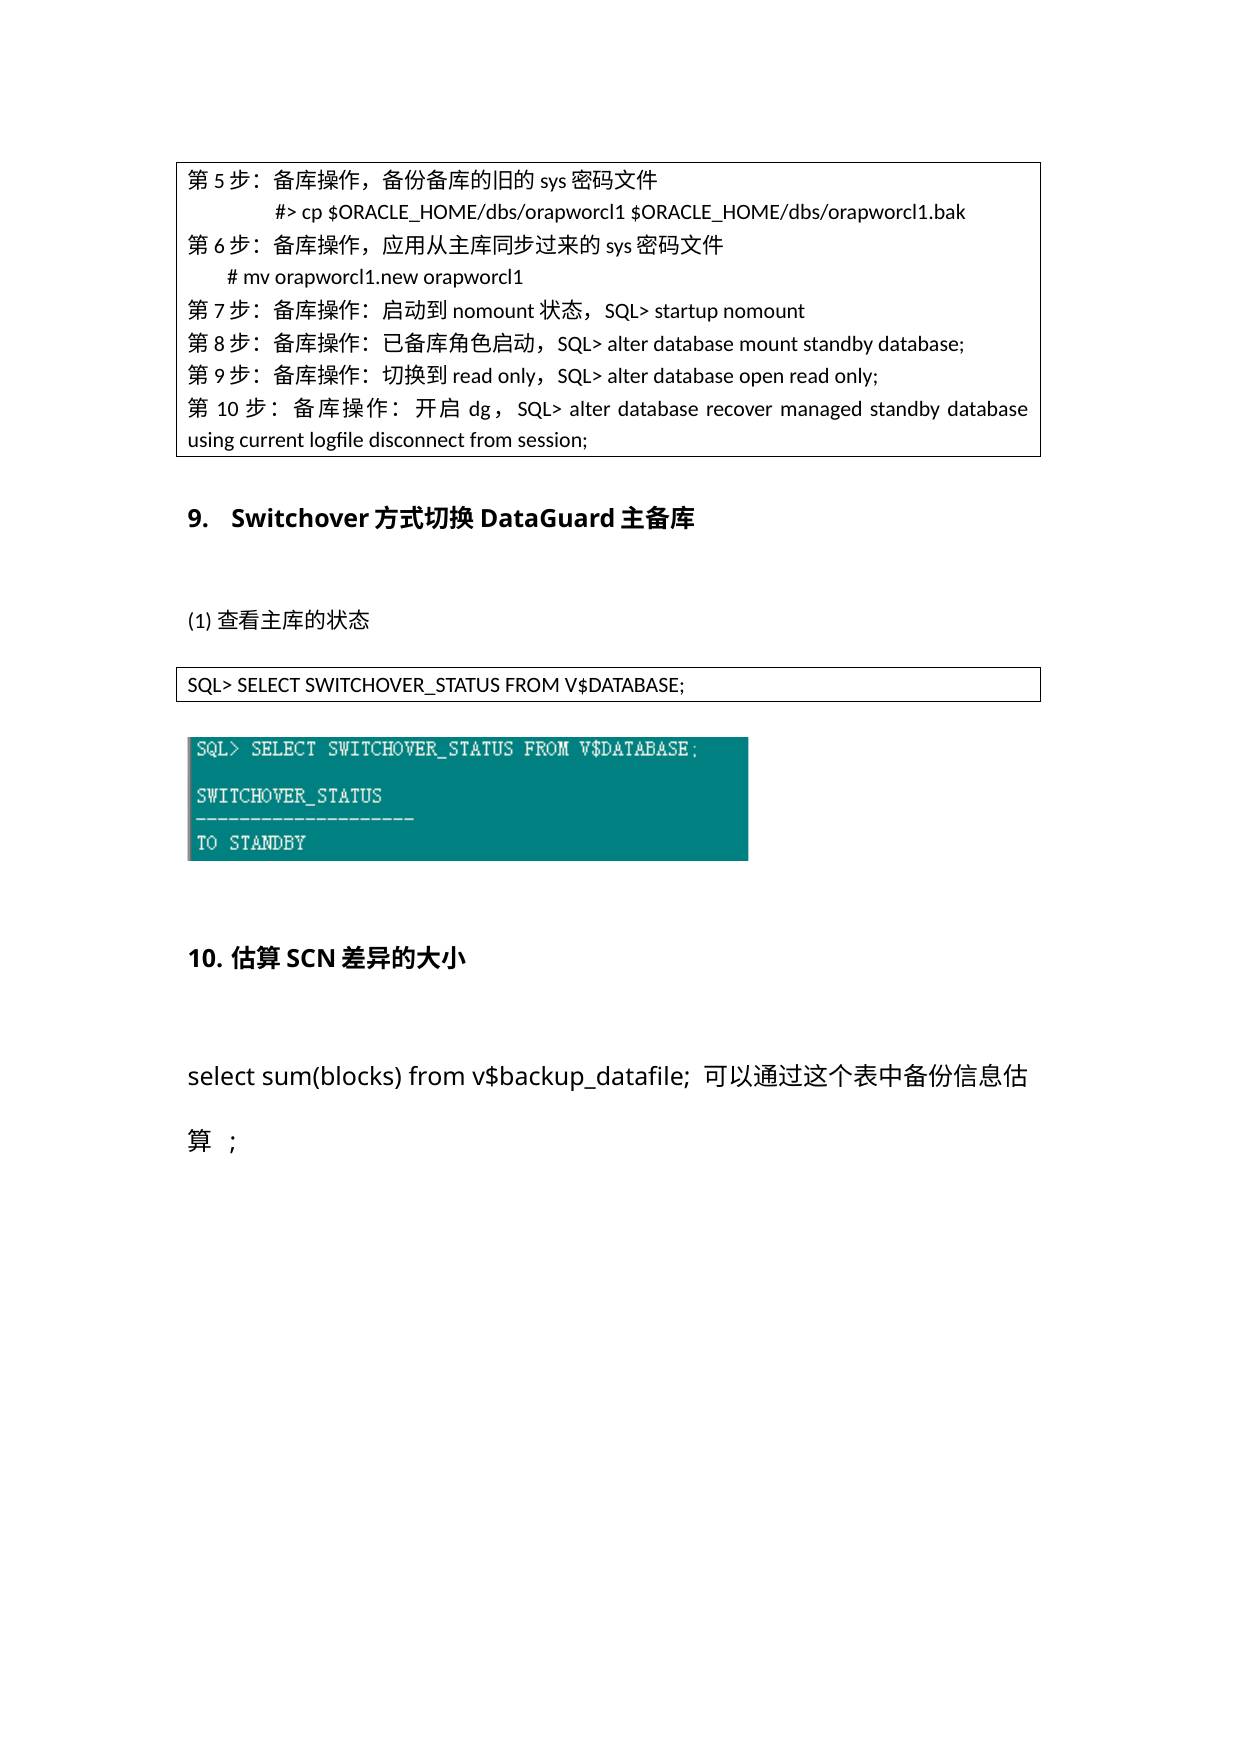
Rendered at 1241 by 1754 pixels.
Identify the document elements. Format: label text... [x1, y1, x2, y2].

subtitle 估算SCN差异的大小 [187, 924, 1053, 989]
text select sum(blocks) from v$backup_datafile; 可以通过这个表中备份信息估算 ; [187, 1042, 1053, 1172]
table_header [177, 163, 1040, 456]
subtitle Switchover方式切换DataGuard主备库 [187, 484, 1053, 549]
text (1) 查看主库的状态 [187, 602, 1053, 635]
table_header SQL> SELECT SWITCHOVER_STATUS FROM V$DATABASE; [177, 668, 1040, 701]
picture [187, 737, 749, 861]
